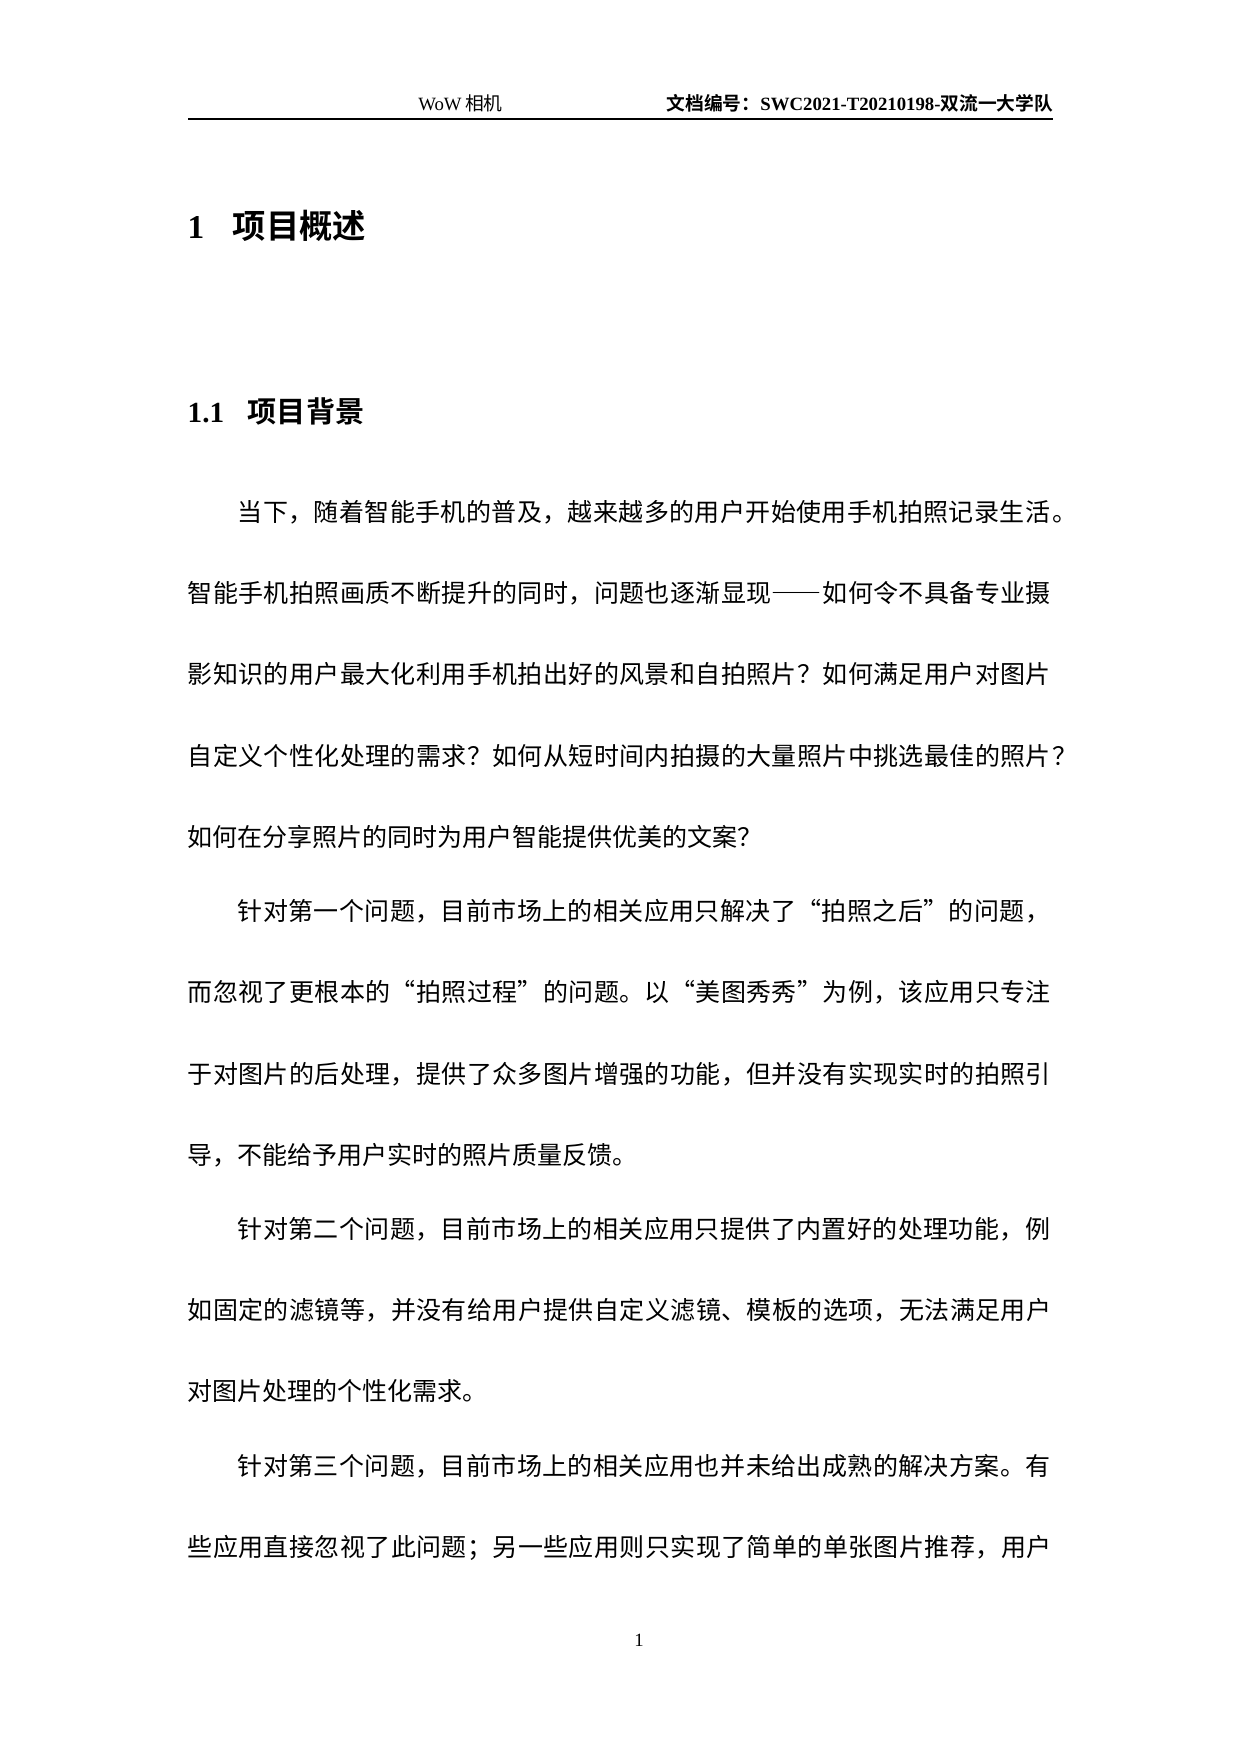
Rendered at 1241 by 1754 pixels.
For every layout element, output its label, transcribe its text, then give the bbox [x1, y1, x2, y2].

text 针对第一个问题，目前市场上的相关应用只解决了“拍照之后”的问题，而忽视了更根本的“拍照过程”的问题。以“美图秀秀”为例，该应用只专注于对图片的后处理，提供了众多图片增强的功能，但并没有实现实时的拍照引导，不能给予用户实时的照片质量反馈。 [187, 881, 1053, 1190]
text 针对第二个问题，目前市场上的相关应用只提供了内置好的处理功能，例如固定的滤镜等，并没有给用户提供自定义滤镜、模板的选项，无法满足用户对图片处理的个性化需求。 [187, 1199, 1053, 1427]
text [187, 1436, 1053, 1582]
text 当下，随着智能手机的普及，越来越多的用户开始使用手机拍照记录生活。智能手机拍照画质不断提升的同时，问题也逐渐显现——如何令不具备专业摄影知识的用户最大化利用手机拍出好的风景和自拍照片？如何满足用户对图片自定义个性化处理的需求？如何从短时间内拍摄的大量照片中挑选最佳的照片？如何在分享照片的同时为用户智能提供优美的文案？ [187, 482, 1053, 872]
subtitle 项目概述 [187, 191, 1053, 256]
subtitle 项目背景 [187, 382, 1053, 447]
